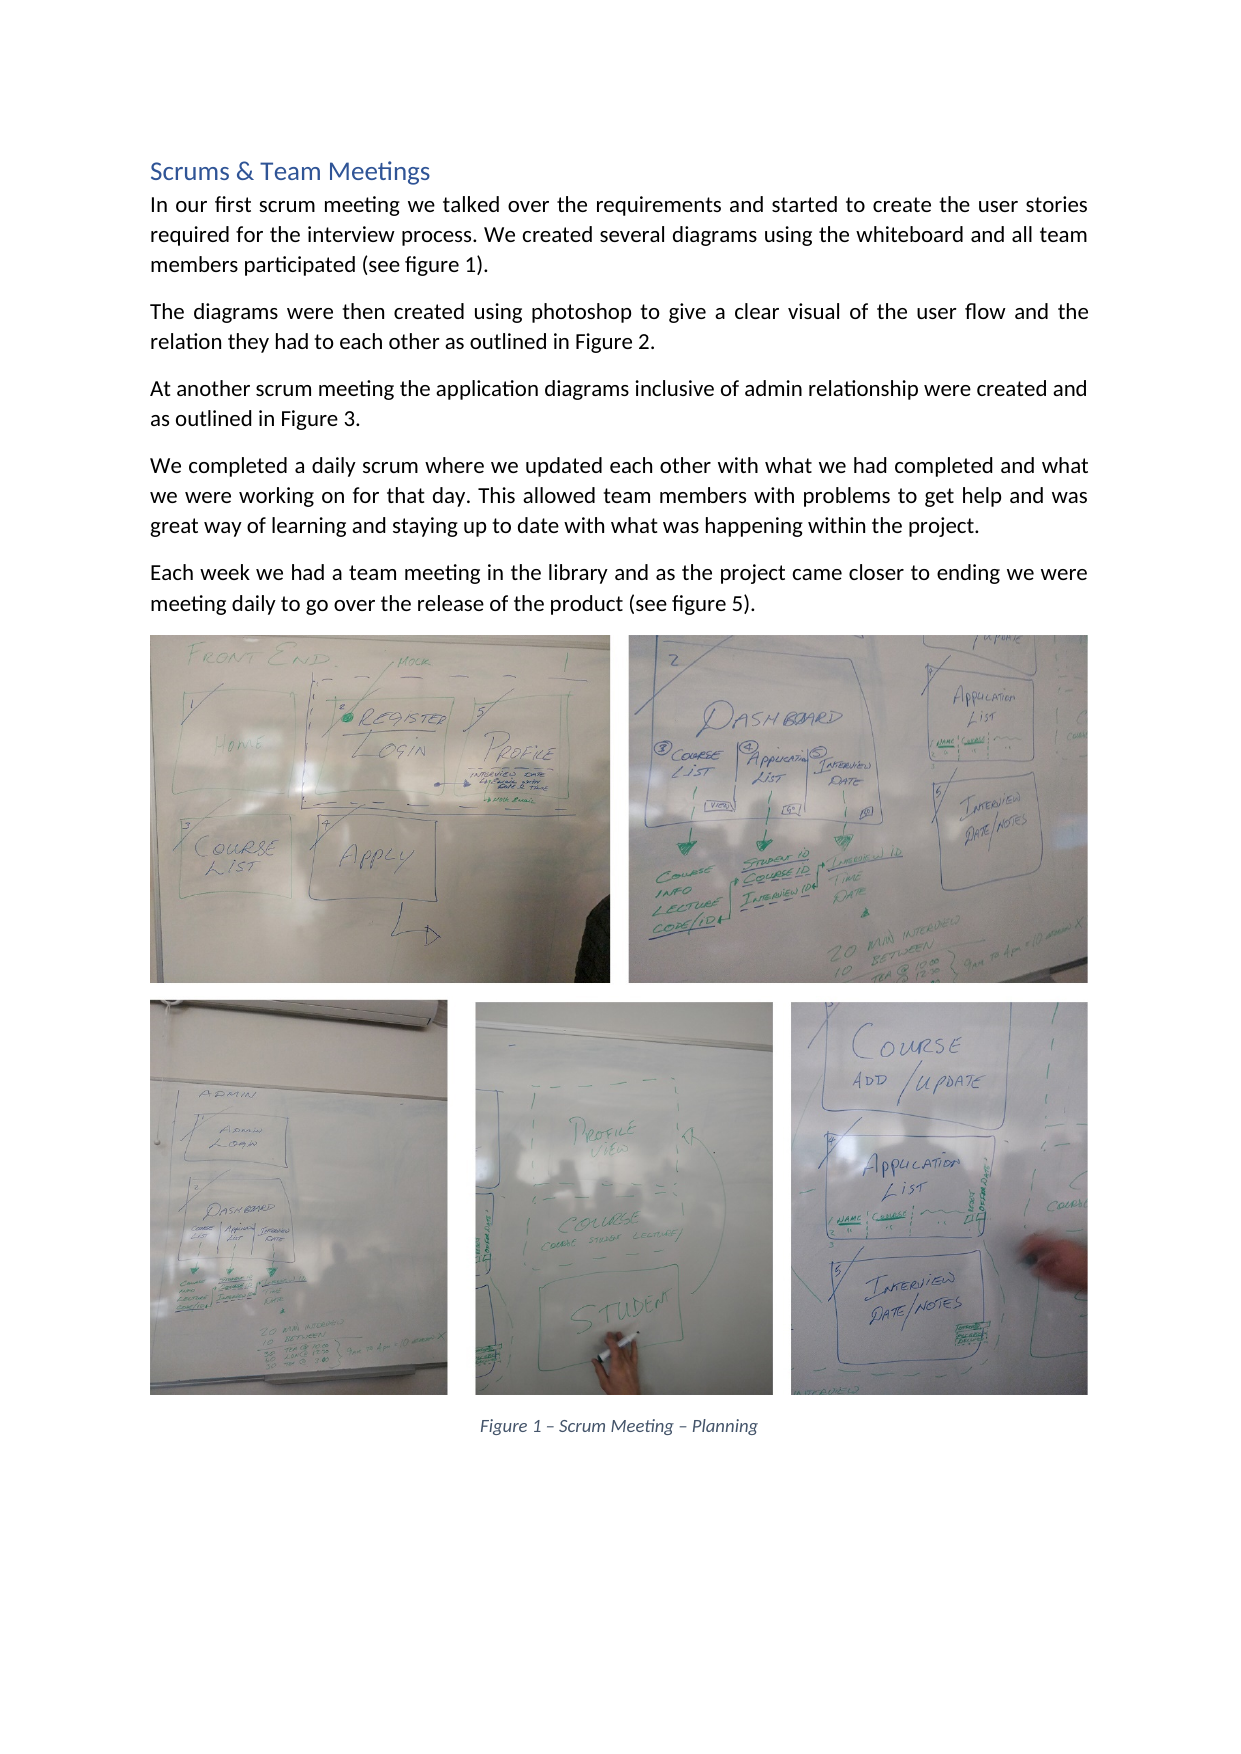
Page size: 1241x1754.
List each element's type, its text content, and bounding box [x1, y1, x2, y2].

text The diagrams were then created using photoshop to give a clear visual of the user flow and the relation they had to each other as outlined in Figure 2. [150, 297, 1090, 355]
text In our first scrum meeting we talked over the requirements and started to create the user stories required for the interview process. We created several diagrams using the whiteboard and all team members participated (see figure 1). [150, 190, 1090, 278]
text Each week we had a team meeting in the library and as the project came closer to ending we were meeting daily to go over the release of the product (see figure 5). [150, 558, 1090, 617]
text Figure 1 – Scrum Meeting – Planning [150, 1414, 1090, 1437]
text We completed a daily scrum where we updated each other with what we had completed and what we were working on for that day. This allowed team members with problems to get help and was great way of learning and staying up to date with what was happening within the project. [150, 451, 1090, 540]
subtitle Scrums & Team Meetings [150, 154, 1090, 187]
text At another scrum meeting the application diagrams inclusive of admin relationship were created and as outlined in Figure 3. [150, 374, 1090, 432]
picture [150, 635, 1088, 1395]
